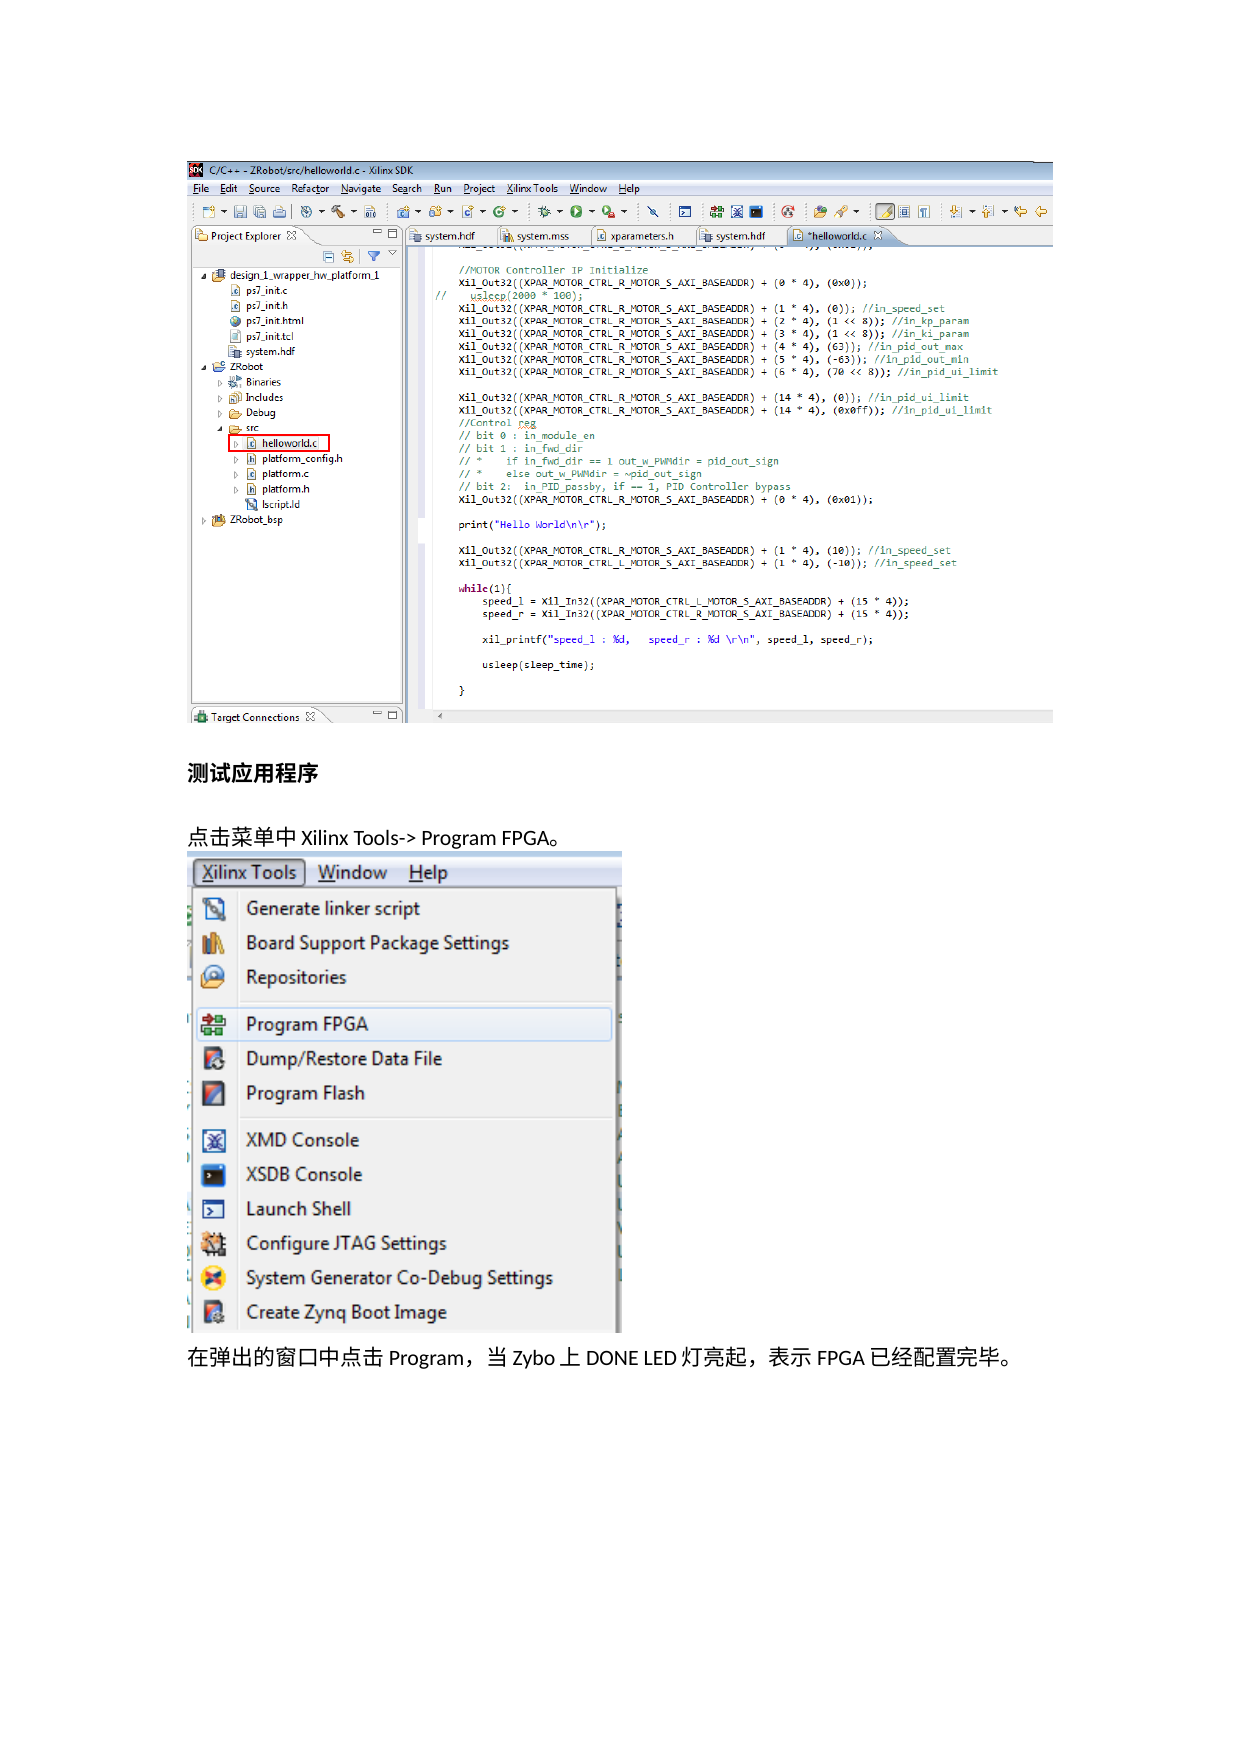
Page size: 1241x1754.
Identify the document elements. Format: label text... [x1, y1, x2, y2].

subtitle 测试应用程序 [187, 755, 1053, 788]
picture [187, 851, 622, 1333]
text 点击菜单中Xilinx Tools-> Program FPGA。 [187, 819, 1053, 852]
text 在弹出的窗口中点击Program，当Zybo上DONE LED灯亮起，表示FPGA已经配置完毕。 [187, 1339, 1053, 1372]
picture [187, 161, 1053, 723]
